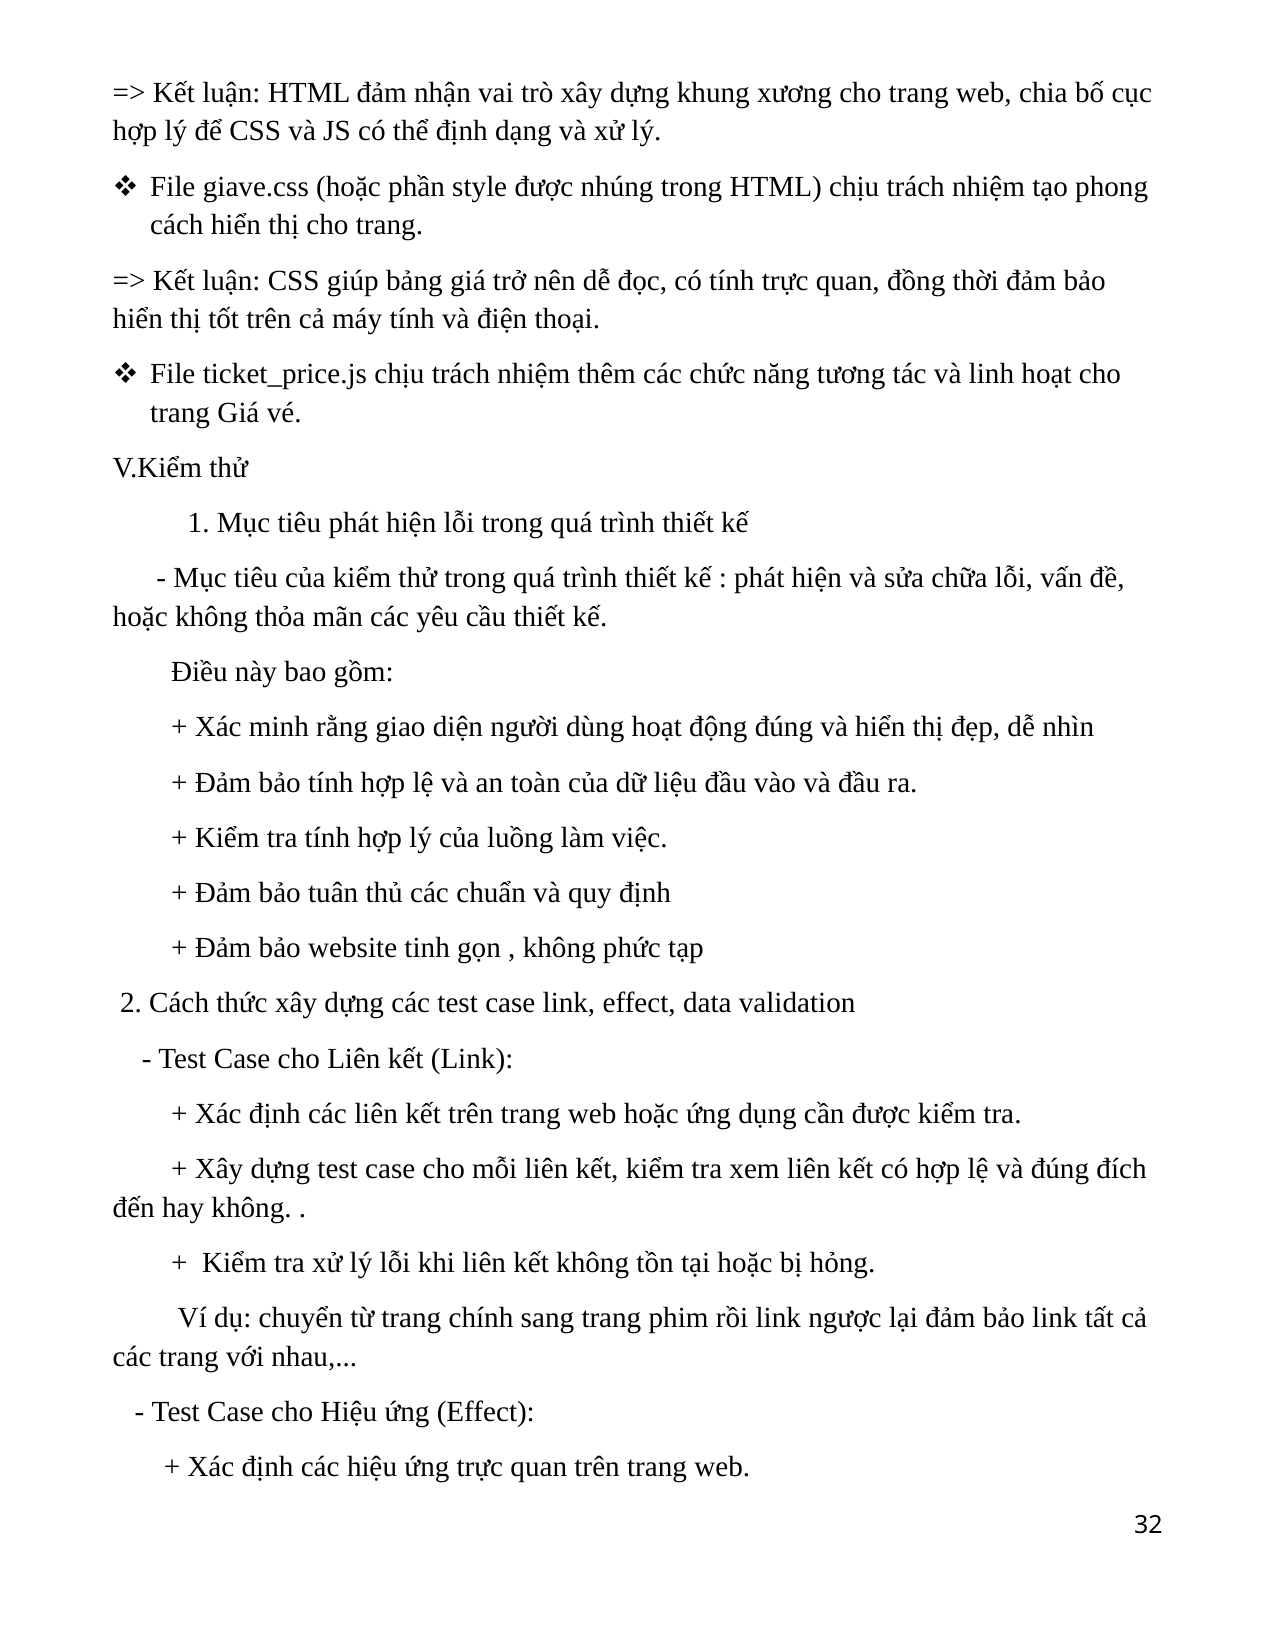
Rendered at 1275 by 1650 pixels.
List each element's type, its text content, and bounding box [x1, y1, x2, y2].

text + Đảm bảo website tinh gọn , không phức tạp [112, 930, 1162, 964]
text + Đảm bảo tuân thủ các chuẩn và quy định [112, 875, 1162, 909]
text Ví dụ: chuyển từ trang chính sang trang phim rồi link ngược lại đảm bảo link tất cả các trang với nhau,... [112, 1300, 1162, 1372]
text => Kết luận: HTML đảm nhận vai trò xây dựng khung xương cho trang web, chia bố cục hợp lý để CSS và JS có thể định dạng và xử lý. [112, 75, 1162, 147]
list File ticket_price.js chịu trách nhiệm thêm các chức năng tương tác và linh hoạt cho trang Giá vé. [112, 356, 1162, 428]
text + Đảm bảo tính hợp lệ và an toàn của dữ liệu đầu vào và đầu ra. [112, 765, 1162, 798]
list File giave.css (hoặc phần style được nhúng trong HTML) chịu trách nhiệm tạo phong cách hiển thị cho trang. [112, 169, 1162, 241]
text + Xác định các liên kết trên trang web hoặc ứng dụng cần được kiểm tra. [112, 1096, 1162, 1129]
text 2. Cách thức xây dựng các test case link, effect, data validation [112, 986, 1162, 1019]
text + Kiểm tra tính hợp lý của luồng làm việc. [112, 820, 1162, 853]
text - Test Case cho Hiệu ứng (Effect): [112, 1394, 1162, 1427]
text - Test Case cho Liên kết (Link): [112, 1041, 1162, 1074]
text => Kết luận: CSS giúp bảng giá trở nên dễ đọc, có tính trực quan, đồng thời đảm bảo hiển thị tốt trên cả máy tính và điện thoại. [112, 263, 1162, 335]
text + Kiểm tra xử lý lỗi khi liên kết không tồn tại hoặc bị hỏng. [112, 1245, 1162, 1278]
text Điều này bao gồm: [112, 654, 1162, 688]
text + Xác minh rằng giao diện người dùng hoạt động đúng và hiển thị đẹp, dễ nhìn [112, 709, 1162, 743]
text - Mục tiêu của kiểm thử trong quá trình thiết kế : phát hiện và sửa chữa lỗi, vấn đề, hoặc không thỏa mãn các yêu cầu thiết kế. [112, 561, 1162, 633]
list 1. Mục tiêu phát hiện lỗi trong quá trình thiết kế [187, 505, 1162, 539]
text + Xây dựng test case cho mỗi liên kết, kiểm tra xem liên kết có hợp lệ và đúng đích đến hay không. . [112, 1151, 1162, 1223]
text + Xác định các hiệu ứng trực quan trên trang web. [112, 1449, 1162, 1483]
text V.Kiểm thử [112, 450, 1162, 484]
